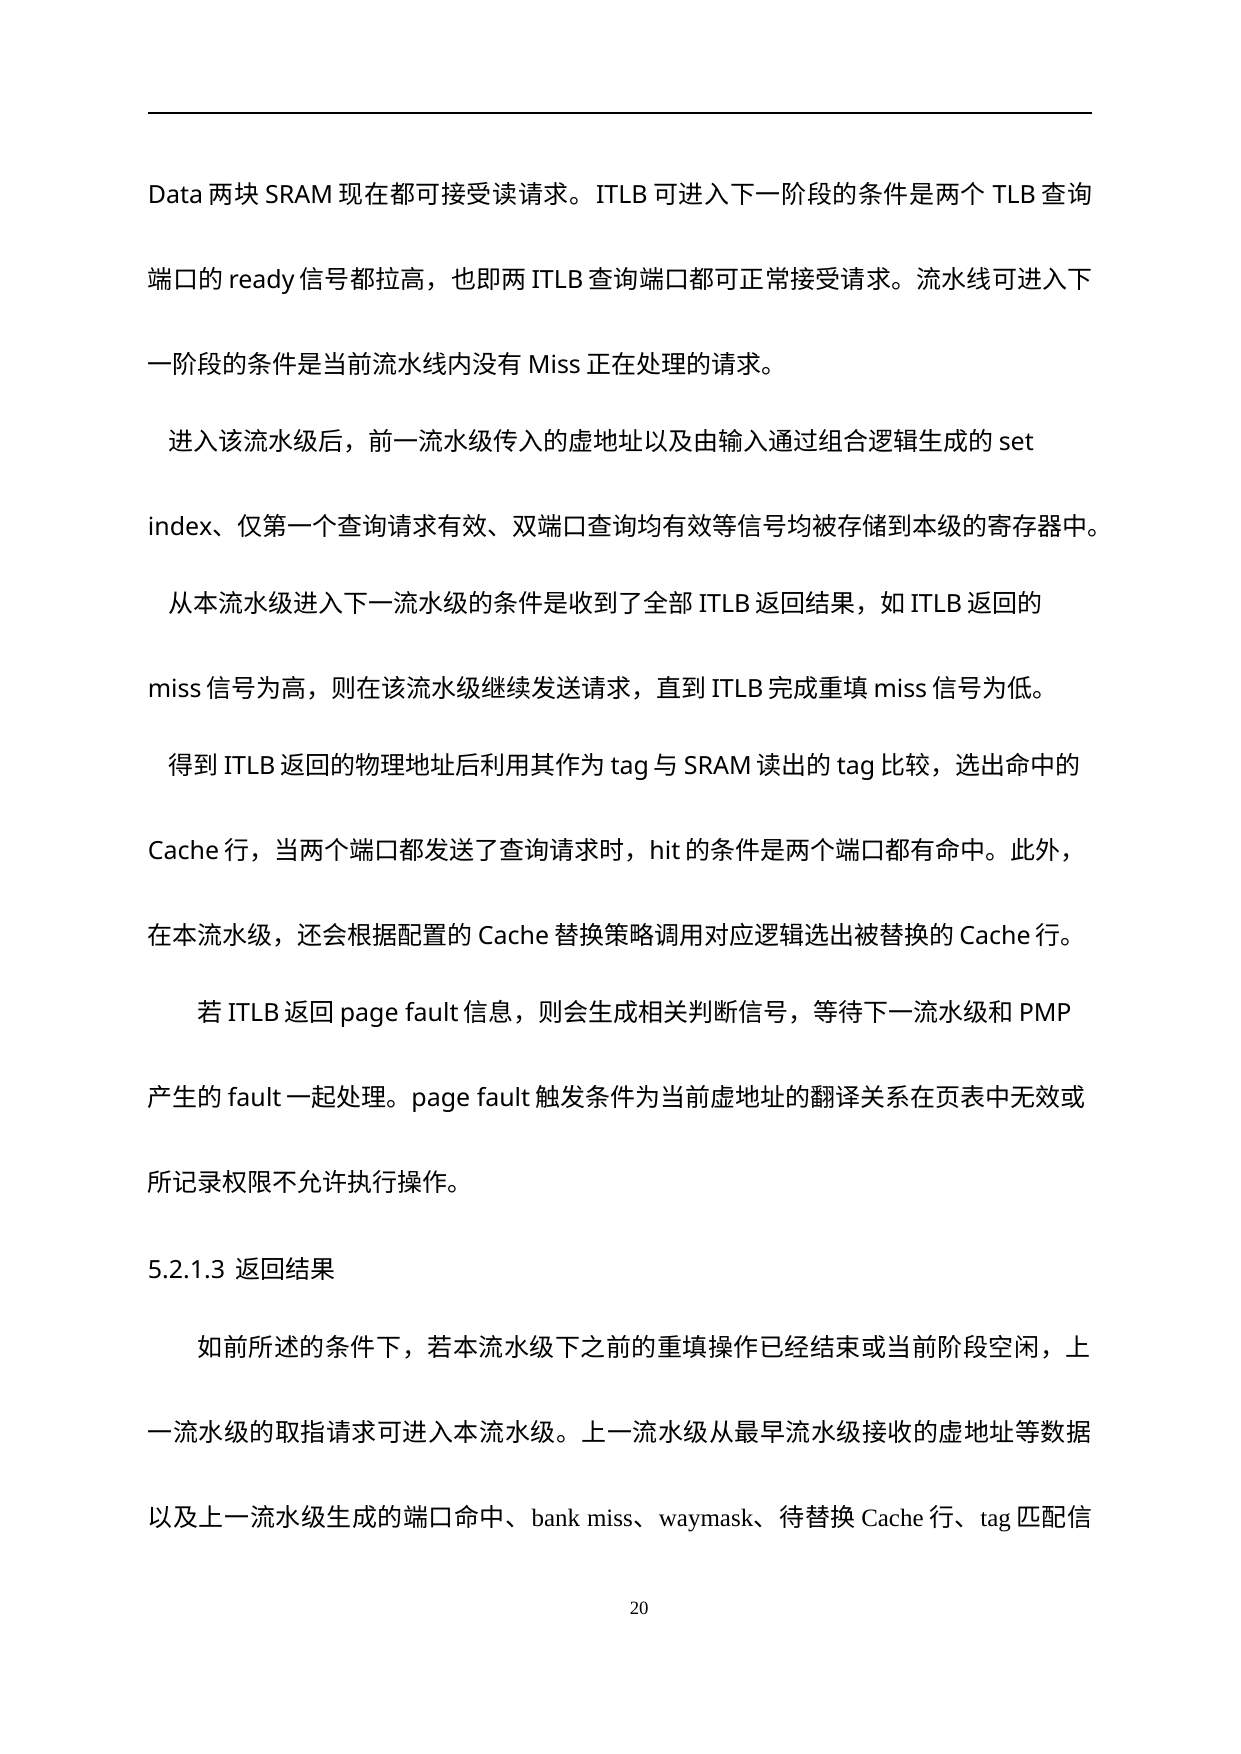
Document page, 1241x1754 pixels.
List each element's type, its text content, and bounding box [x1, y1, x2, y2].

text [148, 1311, 1092, 1549]
text 返回结果 [148, 1233, 1092, 1301]
text 进入该流水级后，前一流水级传入的虚地址以及由输入通过组合逻辑生成的set index、仅第一个查询请求有效、双端口查询均有效等信号均被存储到本级的寄存器中。 [148, 406, 1092, 559]
text 若ITLB返回page fault信息，则会生成相关判断信号，等待下一流水级和PMP产生的fault一起处理。page fault触发条件为当前虚地址的翻译关系在页表中无效或所记录权限不允许执行操作。 [148, 976, 1092, 1214]
text 得到ITLB返回的物理地址后利用其作为tag与SRAM读出的tag比较，选出命中的Cache行，当两个端口都发送了查询请求时，hit的条件是两个端口都有命中。此外，在本流水级，还会根据配置的Cache替换策略调用对应逻辑选出被替换的Cache行。 [148, 730, 1092, 967]
text 从本流水级进入下一流水级的条件是收到了全部ITLB返回结果，如ITLB返回的miss信号为高，则在该流水级继续发送请求，直到ITLB完成重填miss信号为低。 [148, 568, 1092, 721]
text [148, 159, 1092, 397]
